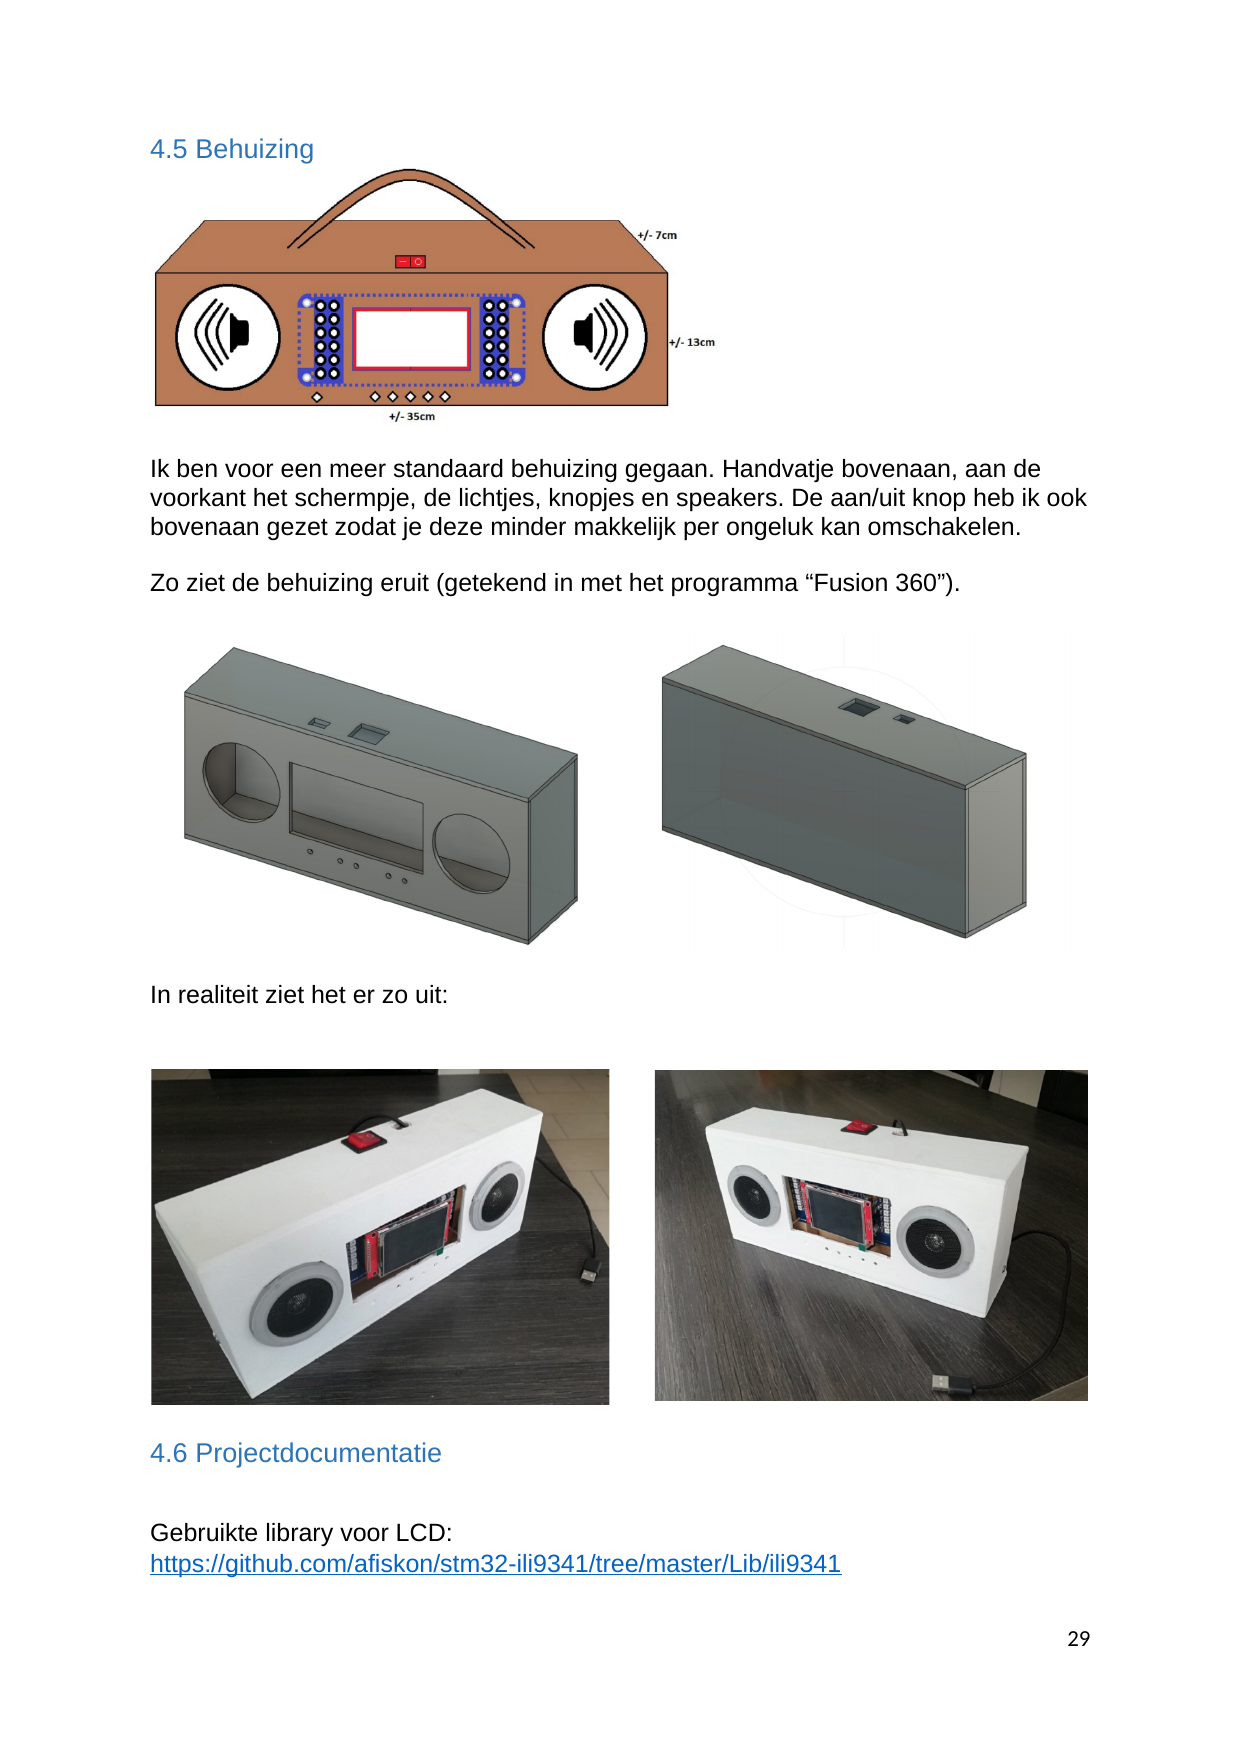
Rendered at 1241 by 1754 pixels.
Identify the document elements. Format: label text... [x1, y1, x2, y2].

text Zo ziet de behuizing eruit (getekend in met het programma “Fusion 360”). [150, 568, 1090, 597]
text In realiteit ziet het er zo uit: [150, 980, 1090, 1037]
picture [150, 1069, 610, 1404]
text Gebruikte library voor LCD: https://github.com/afiskon/stm32-ili9341/tree/master/Lib/ili9341 [150, 1486, 1090, 1546]
subtitle 4.5 Behuizing [150, 133, 1090, 164]
picture [150, 166, 719, 426]
text Ik ben voor een meer standaard behuizing gegaan. Handvatje bovenaan, aan de voorkant het schermpje, de lichtjes, knopjes en speakers. De aan/uit knop heb ik ook bovenaan gezet zodat je deze minder makkelijk per ongeluk kan omschakelen. [150, 454, 1090, 568]
picture [653, 1070, 1088, 1399]
subtitle 4.6 Projectdocumentatie [150, 1254, 1090, 1437]
picture [150, 625, 1079, 953]
